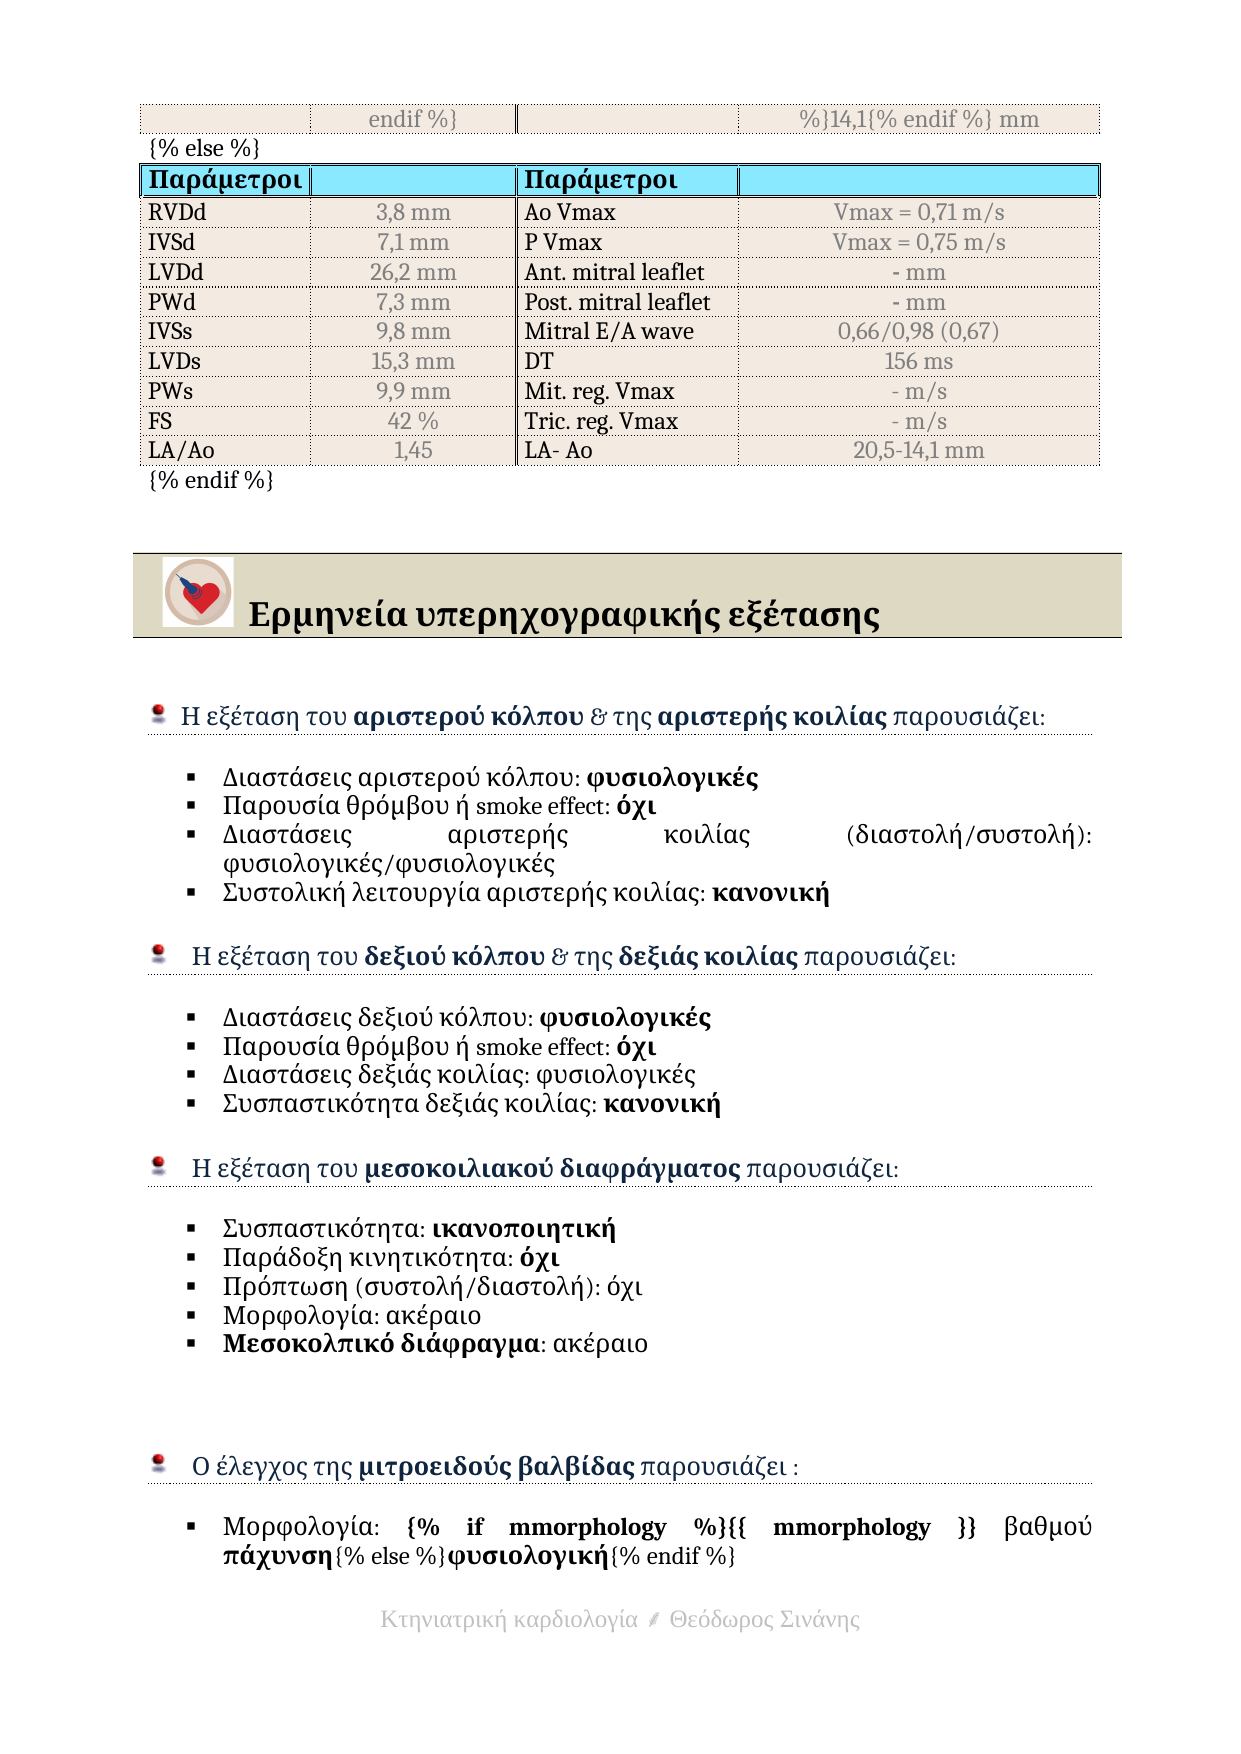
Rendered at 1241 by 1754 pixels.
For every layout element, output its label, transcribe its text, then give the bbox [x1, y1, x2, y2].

table_cell 26,2 mm [310, 257, 515, 286]
table_cell LA- Ao [518, 104, 738, 133]
picture [147, 1147, 170, 1178]
list Μορφολογία: ακέραιο [185, 1302, 1092, 1330]
subtitle Ερμηνεία υπερηχογραφικής εξέτασης [133, 554, 1122, 637]
table_cell DT [518, 346, 738, 376]
list Διαστάσεις αριστερής κοιλίας (διαστολή/συστολή): φυσιολογικές/φυσιολογικές [185, 821, 1092, 878]
table_cell PWd [140, 286, 310, 316]
table_cell 3,8 mm [310, 198, 515, 227]
table_cell - m/s [738, 376, 1100, 406]
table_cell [738, 104, 1100, 133]
text {% endif %} [148, 466, 1092, 495]
text Η εξέταση του αριστερού κόλπου & της αριστερής κοιλίας παρουσιάζει: [148, 696, 1092, 735]
list Διαστάσεις αριστερού κόλπου: φυσιολογικές [185, 763, 1092, 792]
table_cell Vmax = 0,75 m/s [738, 227, 1100, 257]
text Η εξέταση του δεξιού κόλπου & της δεξιάς κοιλίας παρουσιάζει: [148, 936, 1092, 975]
picture [147, 695, 170, 726]
table_cell PWs [140, 376, 310, 406]
list Πρόπτωση (συστολή/διαστολή): όχι [185, 1273, 1092, 1302]
table_header Παράμετροι [517, 166, 738, 195]
table_cell 0,66/0,98 (0,67) [738, 316, 1100, 346]
table_cell 20,5-14,1 mm [738, 435, 1100, 465]
table_cell Mitral E/A wave [518, 316, 738, 346]
list Παρουσία θρόμβου ή smoke effect: όχι [185, 792, 1092, 821]
table_cell IVSs [140, 316, 310, 346]
list Διαστάσεις δεξιού κόλπου: φυσιολογικές [185, 1004, 1092, 1032]
table_cell 9,8 mm [310, 316, 515, 346]
table_cell LA- Ao [518, 435, 738, 465]
table_cell Vmax = 0,71 m/s [738, 195, 1100, 227]
table_cell - m/s [738, 406, 1100, 435]
list Μεσοκολπικό διάφραγμα: ακέραιο [185, 1330, 1092, 1359]
table_cell P Vmax [518, 227, 738, 257]
list Διαστάσεις δεξιάς κοιλίας: φυσιολογικές [185, 1061, 1092, 1090]
table_cell 7,1 mm [310, 227, 515, 257]
table_cell FS [140, 406, 310, 435]
list Παρουσία θρόμβου ή smoke effect: όχι [185, 1032, 1092, 1061]
table_cell - mm [738, 286, 1100, 316]
table_cell Ant. mitral leaflet [518, 257, 738, 286]
table_header [310, 164, 517, 195]
text {% else %} [148, 134, 1092, 163]
table_cell 15,3 mm [310, 346, 515, 376]
table_cell LA/Ao [140, 435, 310, 465]
table_cell LVDd [140, 257, 310, 286]
table_cell - mm [738, 257, 1100, 286]
table_cell 9,9 mm [310, 376, 515, 406]
list Συσπαστικότητα: ικανοποιητική [185, 1215, 1092, 1244]
picture [147, 936, 170, 966]
table_cell LA/Ao [140, 104, 310, 133]
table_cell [310, 104, 515, 133]
table_cell IVSd [140, 227, 310, 257]
table_header [738, 166, 1098, 195]
table_header Παράμετροι [142, 166, 310, 195]
table_cell 7,3 mm [310, 286, 515, 316]
picture [147, 1445, 170, 1475]
list Παράδοξη κινητικότητα: όχι [185, 1244, 1092, 1273]
table_cell LVDs [140, 346, 310, 376]
table_cell Tric. reg. Vmax [518, 406, 738, 435]
table_cell 1,45 [310, 435, 515, 465]
text Ο έλεγχος της μιτροειδούς βαλβίδας παρουσιάζει : [148, 1445, 1092, 1484]
table_cell RVDd [140, 195, 310, 227]
table_cell 156 ms [738, 346, 1100, 376]
table_cell Post. mitral leaflet [518, 286, 738, 316]
table_cell 42 % [310, 406, 515, 435]
list Συσπαστικότητα δεξιάς κοιλίας: κανονική [185, 1090, 1092, 1119]
picture [162, 557, 234, 627]
table_cell Ao Vmax [518, 198, 738, 227]
list Συστολική λειτουργία αριστερής κοιλίας: κανονική [185, 878, 1092, 907]
text Η εξέταση του μεσοκοιλιακού διαφράγματος παρουσιάζει: [148, 1147, 1092, 1187]
list Μορφολογία: {% if mmorphology %}{{ mmorphology }} βαθμού πάχυνση{% else %}φυσιολογική{% endif %} [185, 1513, 1092, 1571]
table_cell Mit. reg. Vmax [518, 376, 738, 406]
